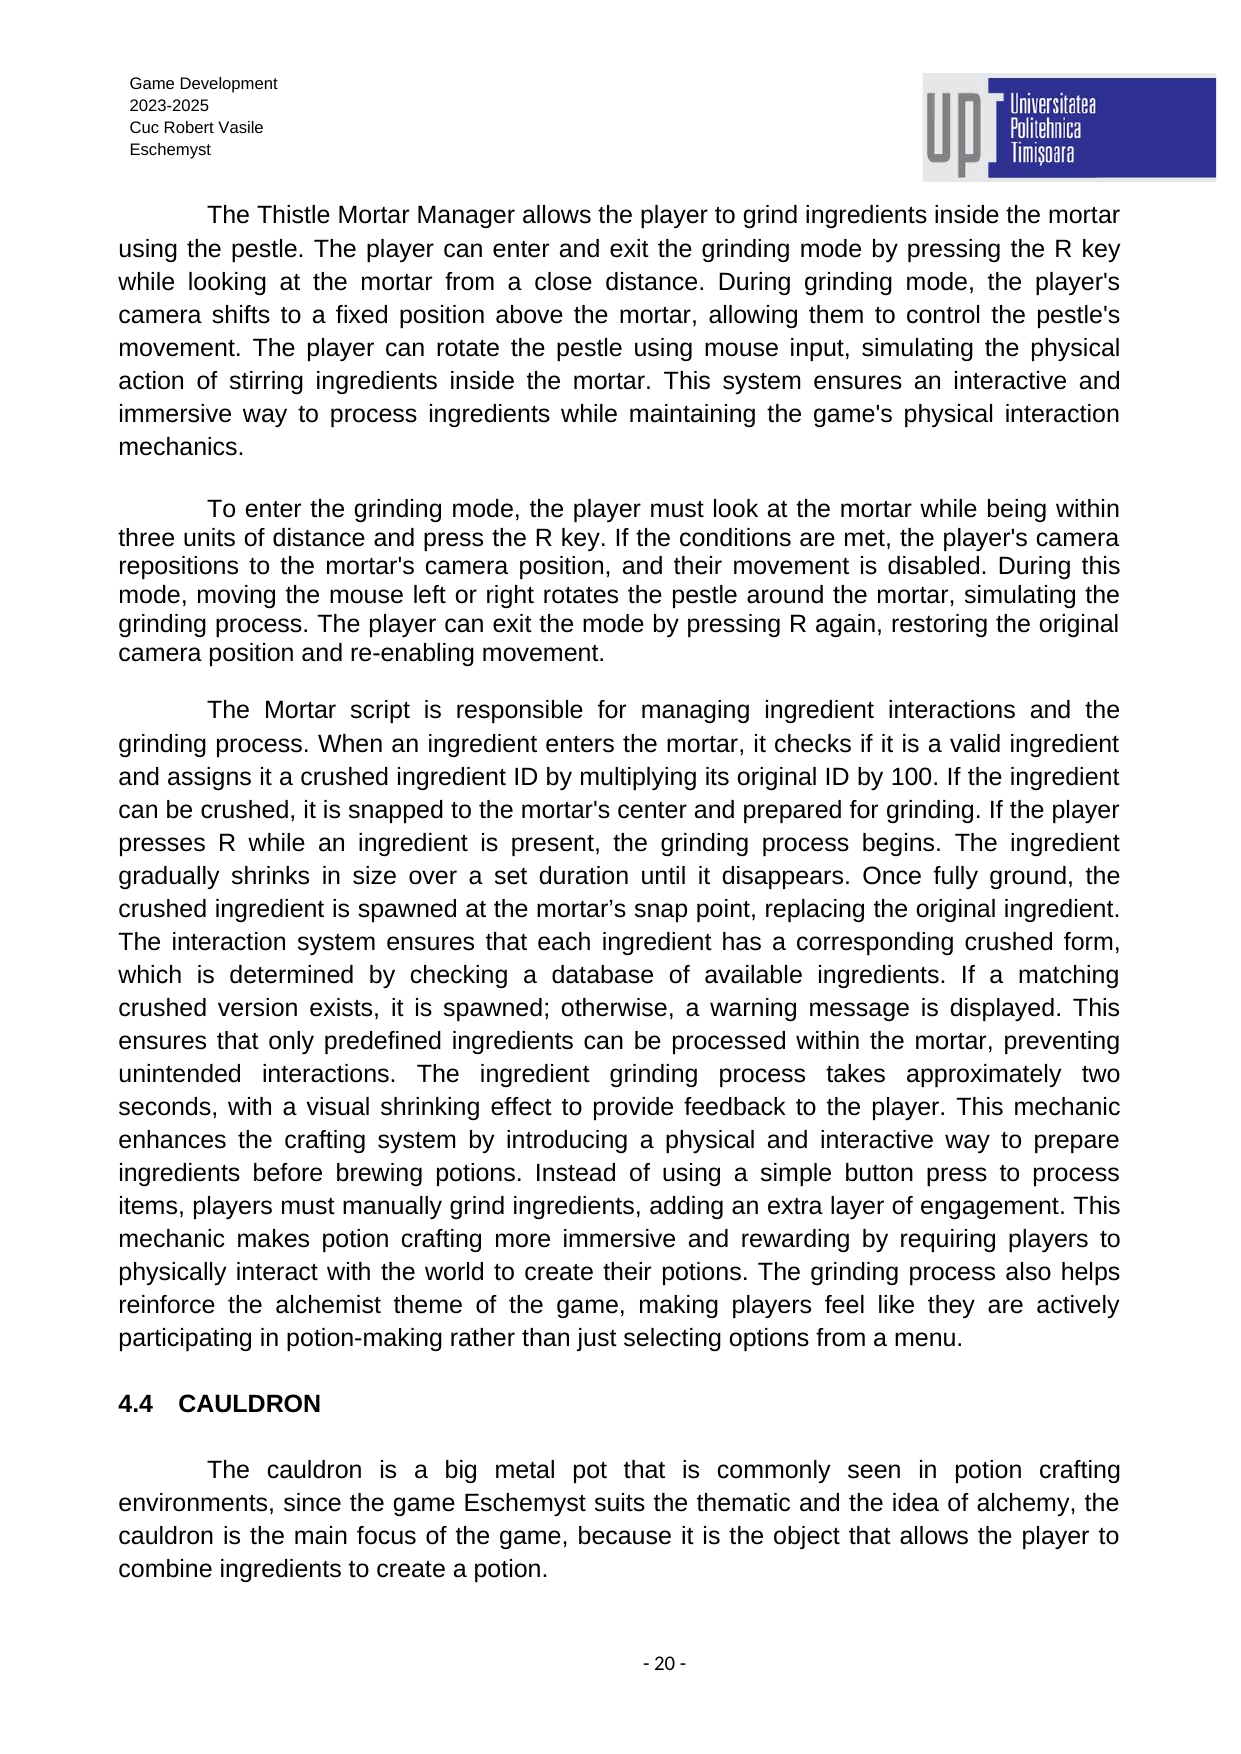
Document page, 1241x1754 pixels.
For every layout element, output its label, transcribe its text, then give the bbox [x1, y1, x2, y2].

text The Thistle Mortar Manager allows the player to grind ingredients inside the mortar using the pestle. The player can enter and exit the grinding mode by pressing the R key while looking at the mortar from a close distance. During grinding mode, the player's camera shifts to a fixed position above the mortar, allowing them to control the pestle's movement. The player can rotate the pestle using mouse input, simulating the physical action of stirring ingredients inside the mortar. This system ensures an interactive and immersive way to process ingredients while maintaining the game's physical interaction mechanics. [118, 201, 1122, 460]
text The cauldron is a big metal pot that is commonly seen in potion crafting environments, since the game Eschemyst suits the thematic and the idea of alchemy, the cauldron is the main focus of the game, because it is the object that allows the player to combine ingredients to create a potion. [118, 1455, 1122, 1583]
text The Mortar script is responsible for managing ingredient interactions and the grinding process. When an ingredient enters the mortar, it checks if it is a valid ingredient and assigns it a crushed ingredient ID by multiplying its original ID by 100. If the ingredient can be crushed, it is snapped to the mortar's center and prepared for grinding. If the player presses R while an ingredient is present, the grinding process begins. The ingredient gradually shrinks in size over a set duration until it disappears. Once fully ground, the crushed ingredient is spawned at the mortar’s snap point, replacing the original ingredient. The interaction system ensures that each ingredient has a corresponding crushed form, which is determined by checking a database of available ingredients. If a matching crushed version exists, it is spawned; otherwise, a warning message is displayed. This ensures that only predefined ingredients can be processed within the mortar, preventing unintended interactions. The ingredient grinding process takes approximately two seconds, with a visual shrinking effect to provide feedback to the player. This mechanic enhances the crafting system by introducing a physical and interactive way to prepare ingredients before brewing potions. Instead of using a simple button press to process items, players must manually grind ingredients, adding an extra layer of engagement. This mechanic makes potion crafting more immersive and rewarding by requiring players to physically interact with the world to create their potions. The grinding process also helps reinforce the alchemist theme of the game, making players feel like they are actively participating in potion-making rather than just selecting options from a menu. [118, 696, 1122, 1352]
text To enter the grinding mode, the player must look at the mortar while being within three units of distance and press the R key. If the conditions are met, the player's camera repositions to the mortar's camera position, and their movement is disabled. During this mode, moving the mouse left or right rotates the pestle around the mortar, simulating the grinding process. The player can exit the mode by pressing R again, restoring the original camera position and re-enabling movement. [118, 494, 1122, 666]
picture [922, 73, 1217, 182]
subtitle CAULDRON [118, 1389, 1122, 1418]
